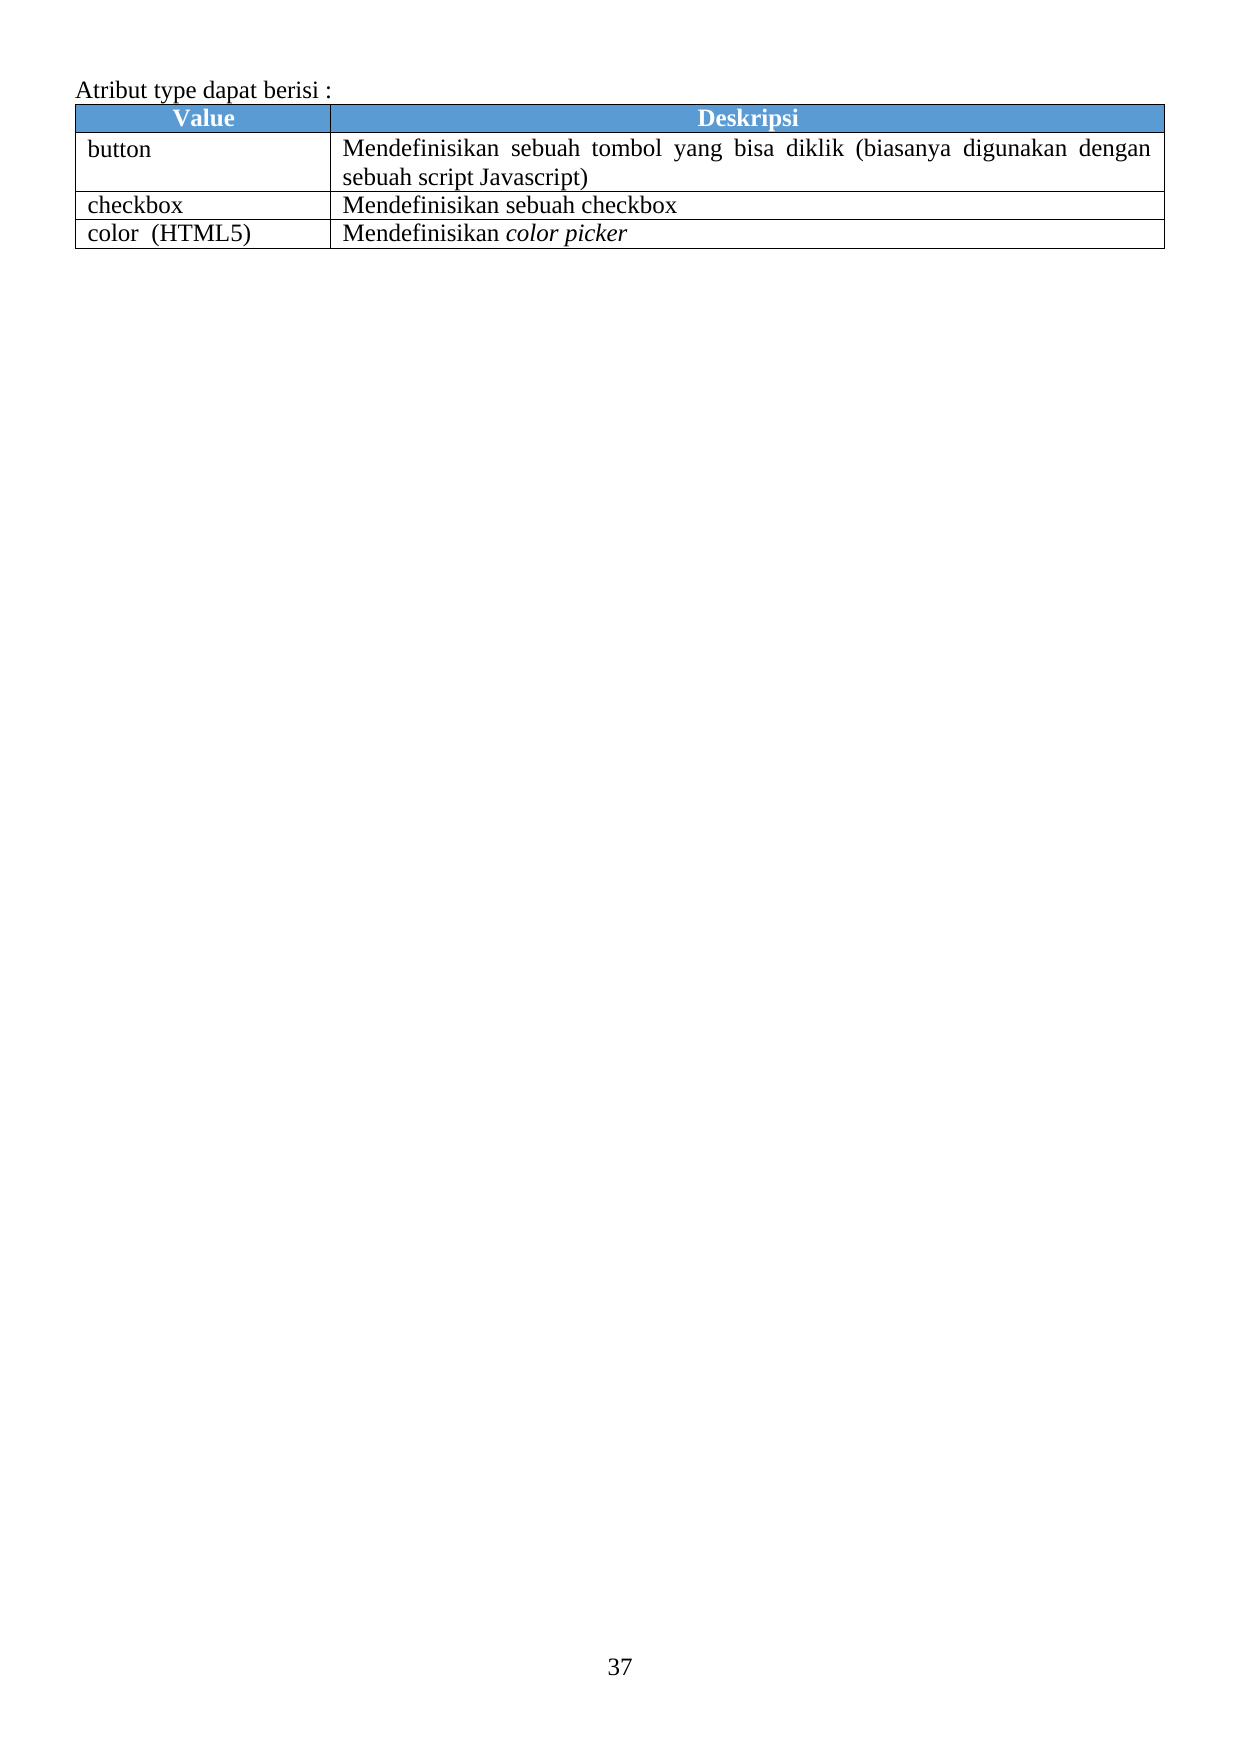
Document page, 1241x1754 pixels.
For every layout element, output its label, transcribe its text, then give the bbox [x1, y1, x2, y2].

table_cell checkbox [76, 192, 330, 219]
table_cell color (HTML5) [76, 220, 330, 248]
table_cell button [76, 133, 330, 191]
text Atribut type dapat berisi : [75, 75, 1211, 104]
table_header Value [76, 105, 330, 132]
table_cell Mendefinisikan color picker [331, 220, 1164, 248]
table_cell Mendefinisikan sebuah tombol yang bisa diklik (biasanya digunakan dengan sebuah script Javascript) [331, 133, 1164, 191]
table_header Deskripsi [331, 105, 1164, 132]
table_cell Mendefinisikan sebuah checkbox [331, 192, 1164, 219]
